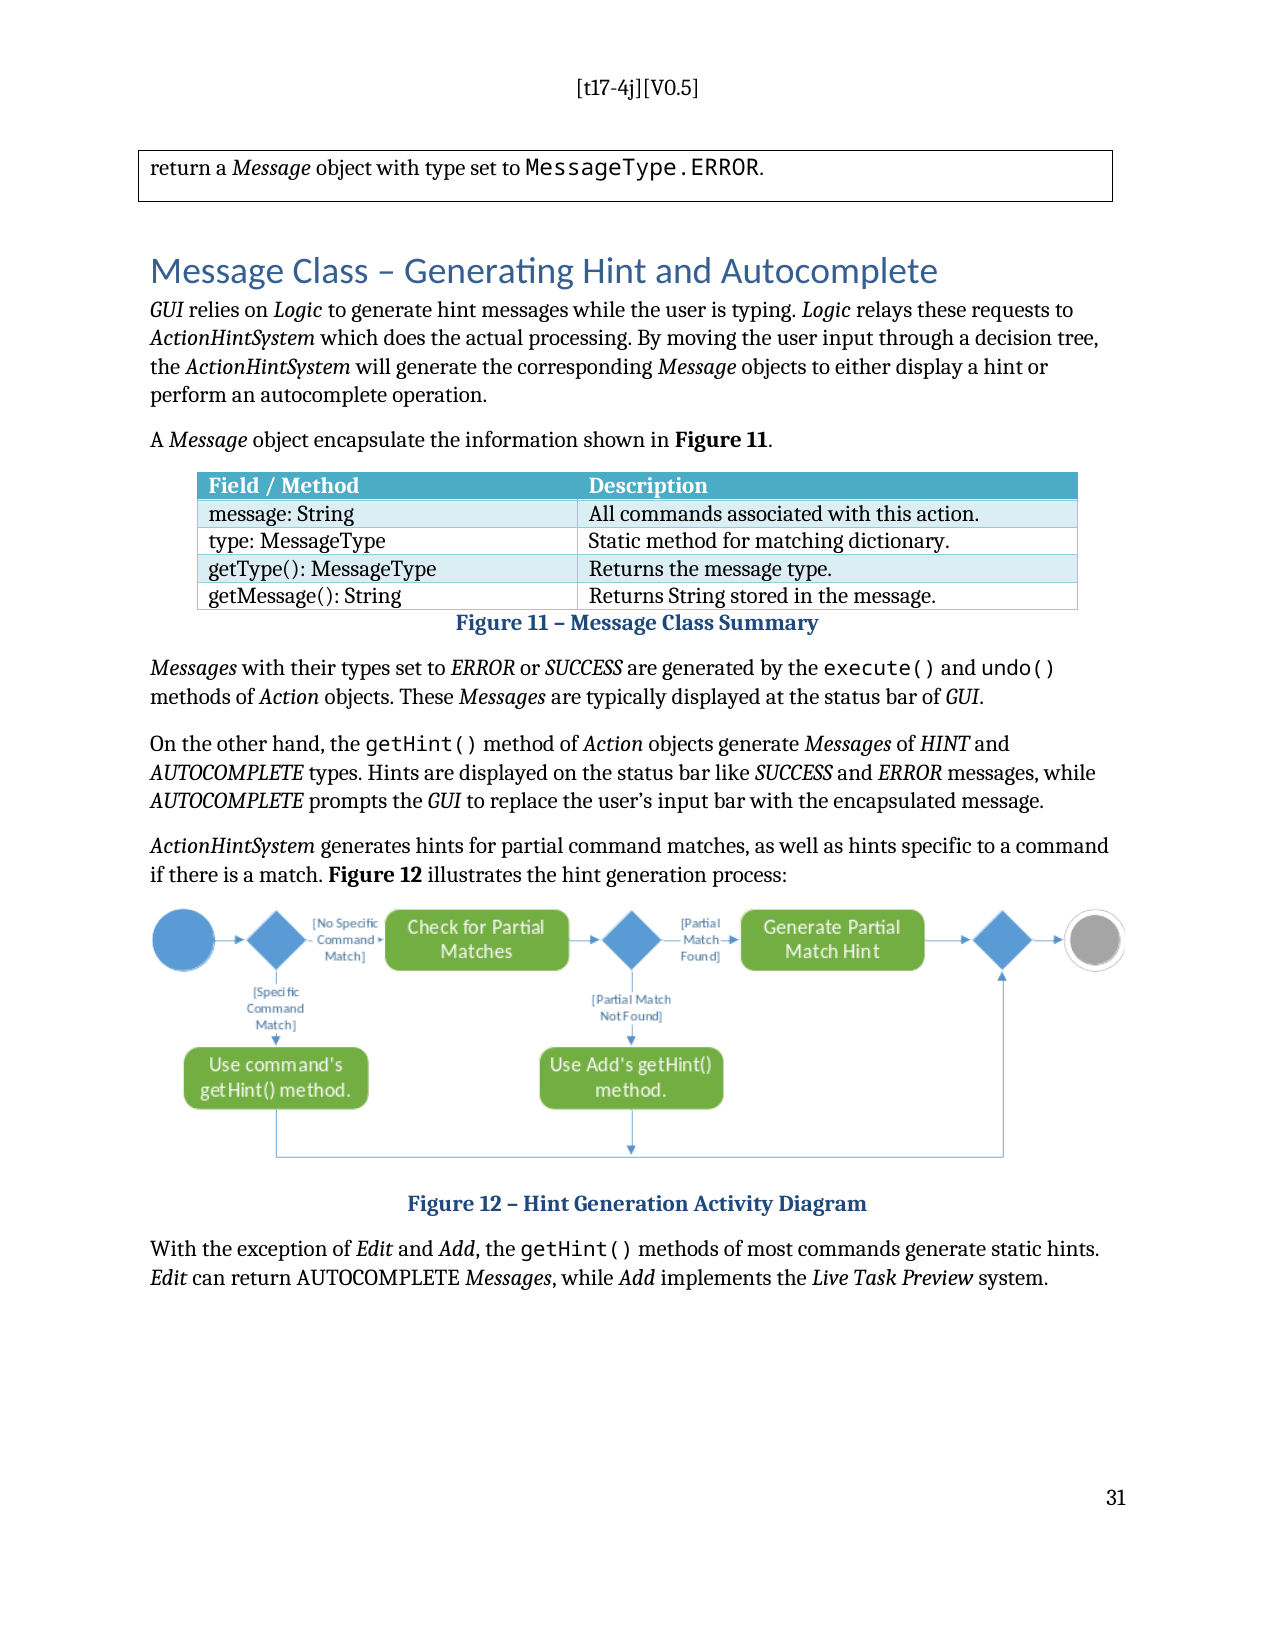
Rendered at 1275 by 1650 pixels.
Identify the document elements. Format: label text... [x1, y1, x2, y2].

text Messages with their types set to ERROR or SUCCESS are generated by the execute() and undo() methods of Action objects. These Messages are typically displayed at the status bar of GUI. [150, 653, 1125, 710]
subtitle Message Class – Generating Hint and Autocomplete [150, 247, 1125, 293]
text GUI relies on Logic to generate hint messages while the user is typing. Logic relays these requests to ActionHintSystem which does the actual processing. By moving the user input through a decision tree, the ActionHintSystem will generate the corresponding Message objects to either display a hint or perform an autocomplete operation. [150, 297, 1125, 408]
text ActionHintSystem generates hints for partial command matches, as well as hints specific to a command if there is a match. Figure 12 illustrates the hint generation process: [150, 833, 1125, 888]
table_cell getType(): MessageType [198, 555, 577, 582]
table_cell All commands associated with this action. [578, 501, 1077, 527]
table_header Field / Method [198, 473, 577, 499]
table_cell Returns String stored in the message. [578, 583, 1077, 609]
text Figure 11 – Message Class Summary [150, 610, 1125, 637]
table_cell getMessage(): String [198, 583, 577, 609]
text With the exception of Edit and Add, the getHint() methods of most commands generate static hints. Edit can return AUTOCOMPLETE Messages, while Add implements the Live Task Preview system. [150, 1234, 1125, 1291]
text On the other hand, the getHint() method of Action objects generate Messages of HINT and AUTOCOMPLETE types. Hints are displayed on the status bar like SUCCESS and ERROR messages, while AUTOCOMPLETE prompts the GUI to replace the user’s input bar with the encapsulated message. [150, 729, 1125, 814]
table_cell Static method for matching dictionary. [578, 528, 1077, 554]
table_cell type: MessageType [198, 528, 577, 554]
text Figure 12 – Hint Generation Activity Diagram [150, 1191, 1125, 1217]
table_cell Returns the message type. [578, 555, 1077, 582]
table_cell message: String [198, 501, 577, 527]
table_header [139, 151, 1112, 201]
text A Message object encapsulate the information shown in Figure 11. [150, 427, 1125, 453]
table_header Description [578, 473, 1077, 499]
